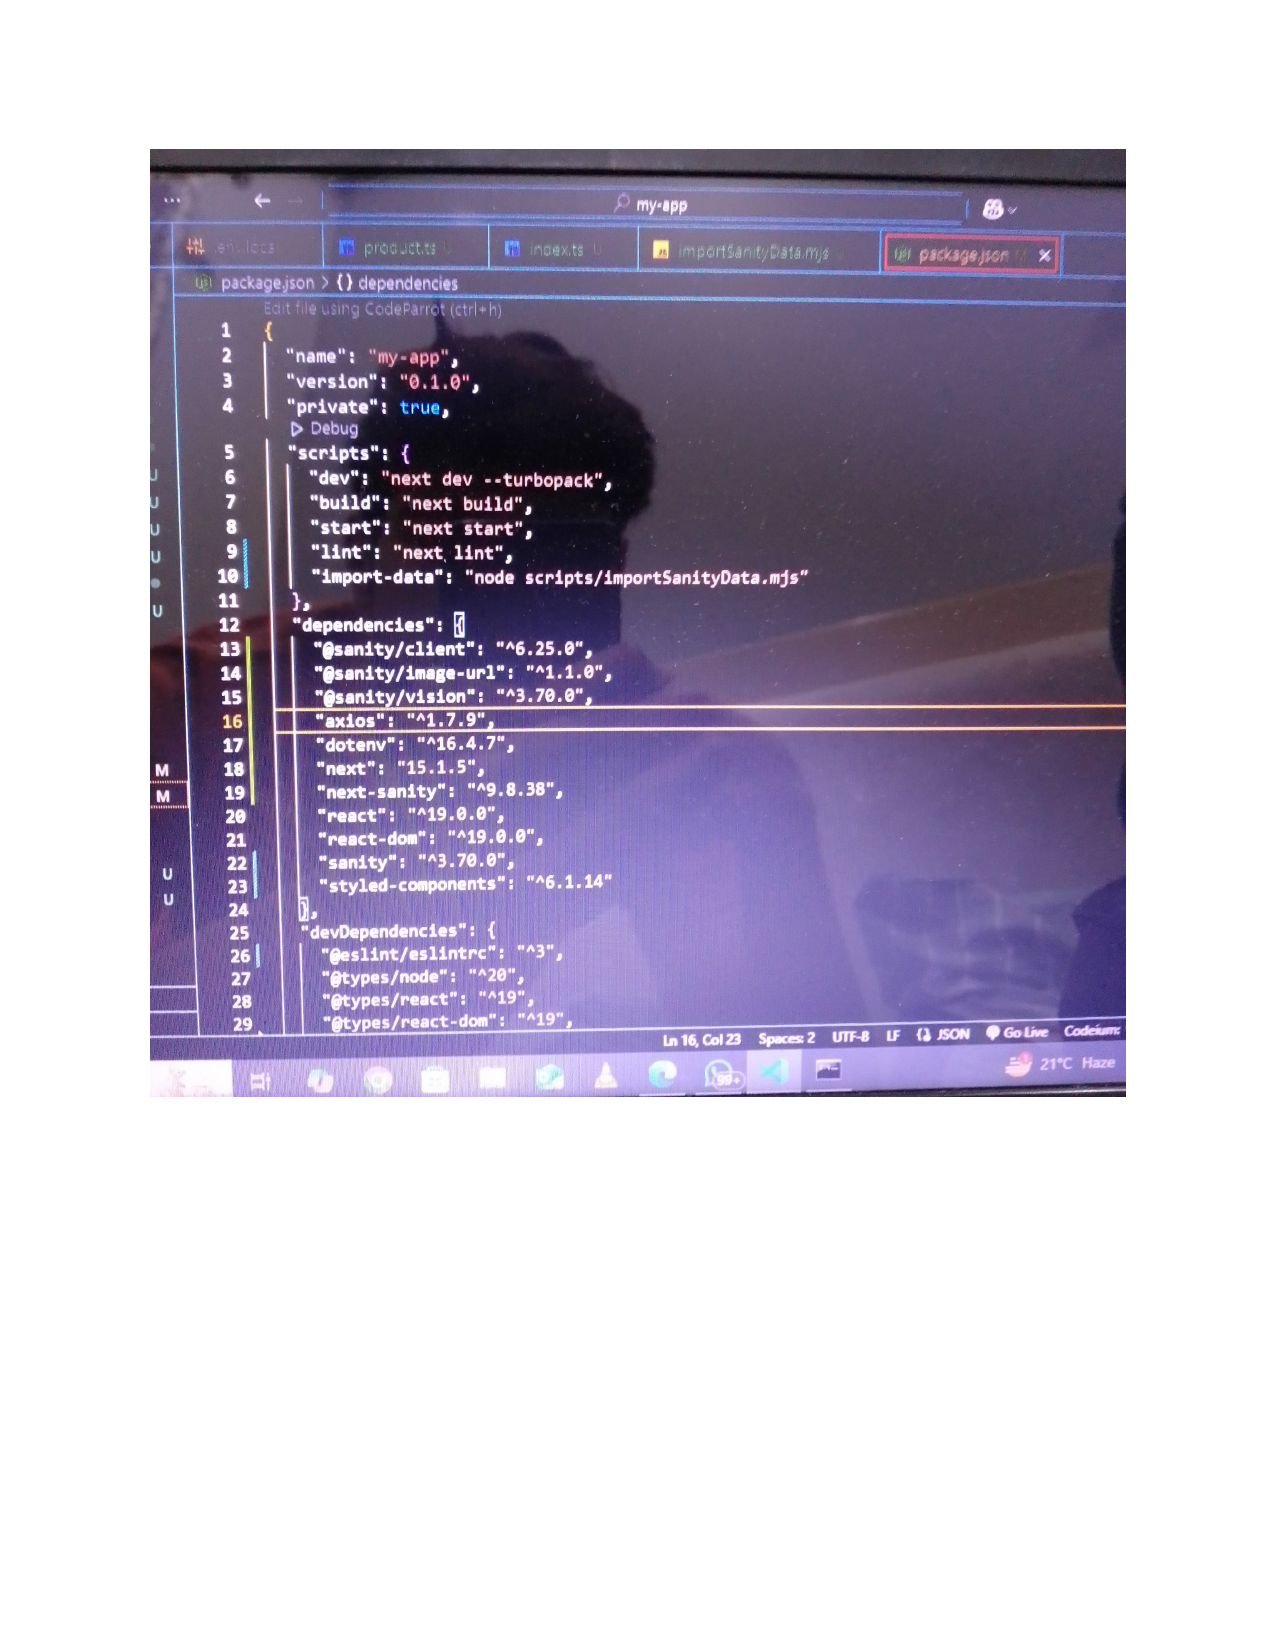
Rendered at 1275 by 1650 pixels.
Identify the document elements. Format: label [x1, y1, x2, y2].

picture [150, 149, 1126, 1097]
